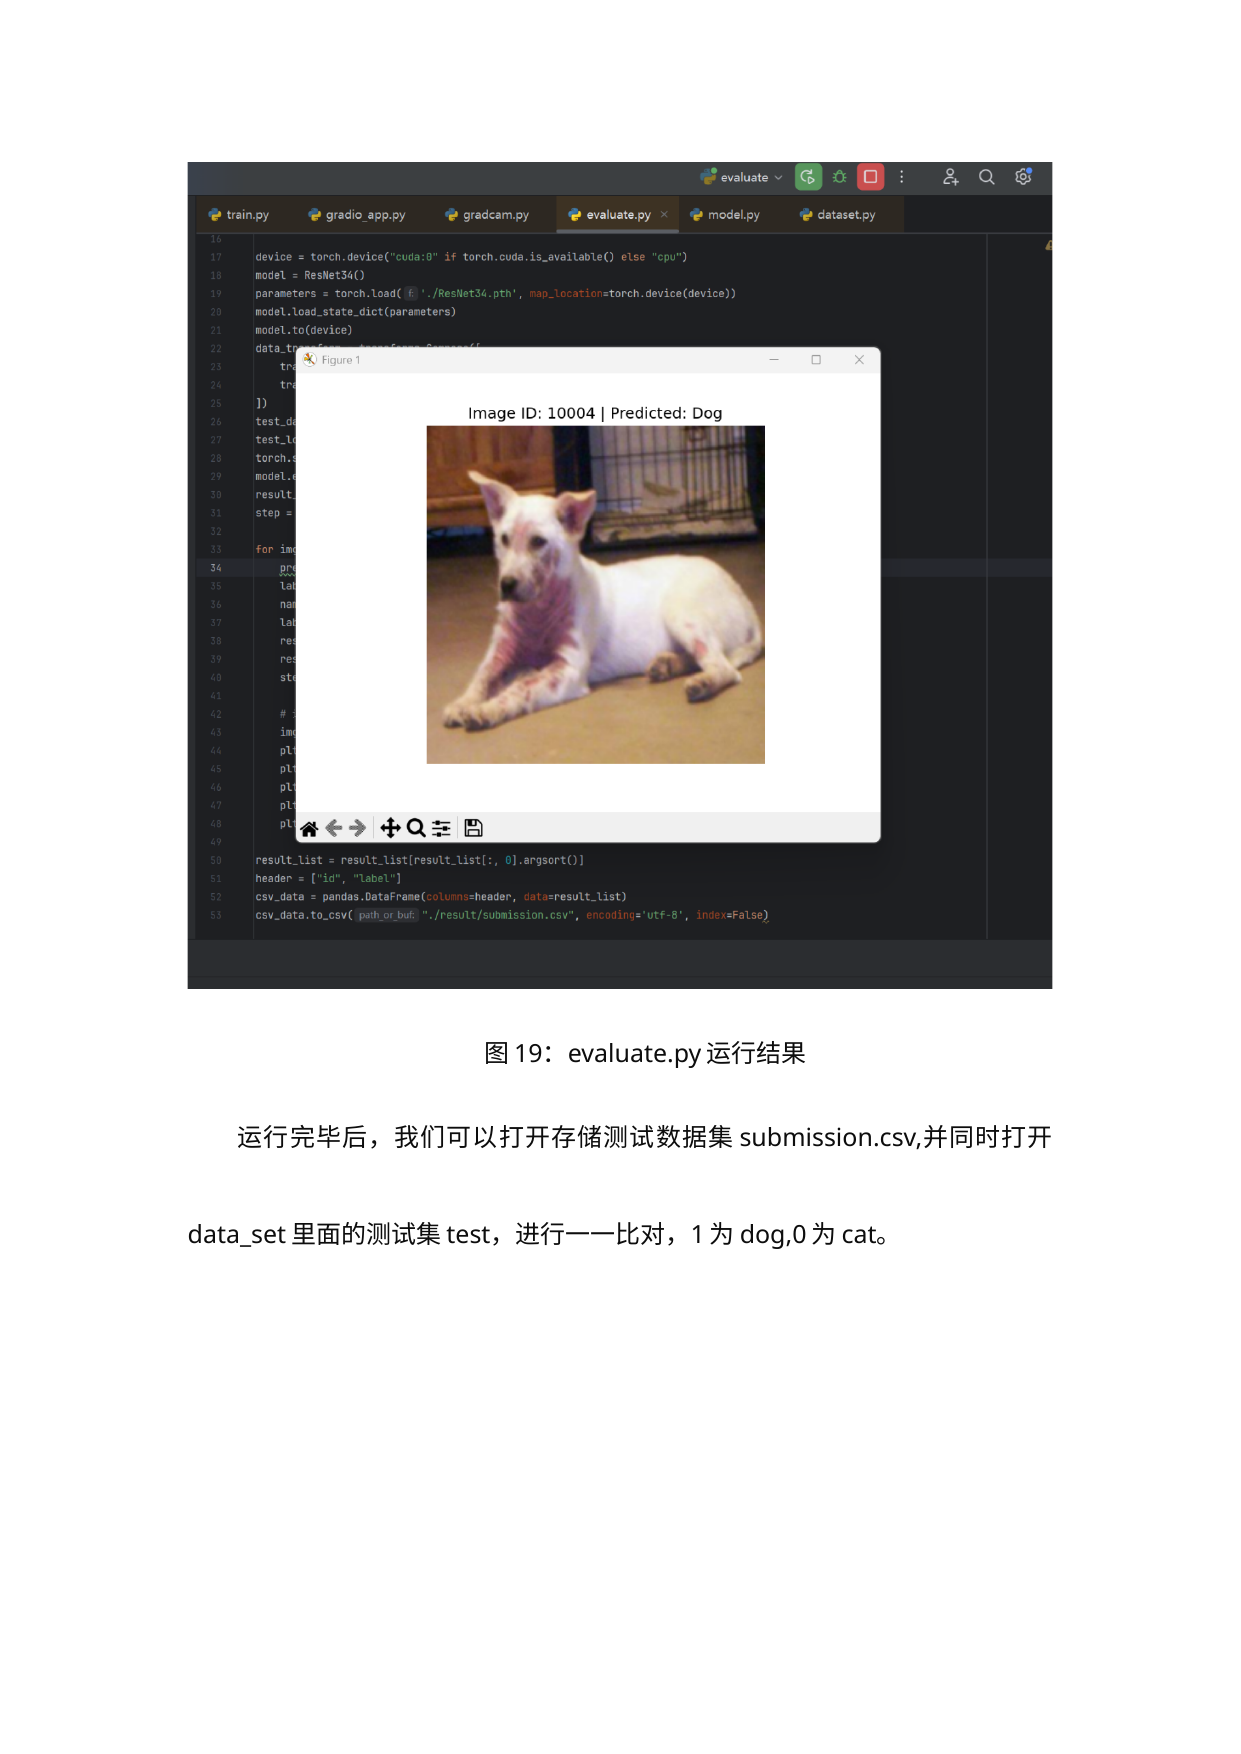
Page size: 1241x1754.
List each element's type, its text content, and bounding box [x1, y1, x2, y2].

text 图19：evaluate.py运行结果 [187, 1019, 1053, 1084]
picture [187, 162, 1053, 989]
text 运行完毕后，我们可以打开存储测试数据集submission.csv,并同时打开data_set里面的测试集test，进行一一比对，1为dog,0为cat。 [187, 1103, 1053, 1265]
